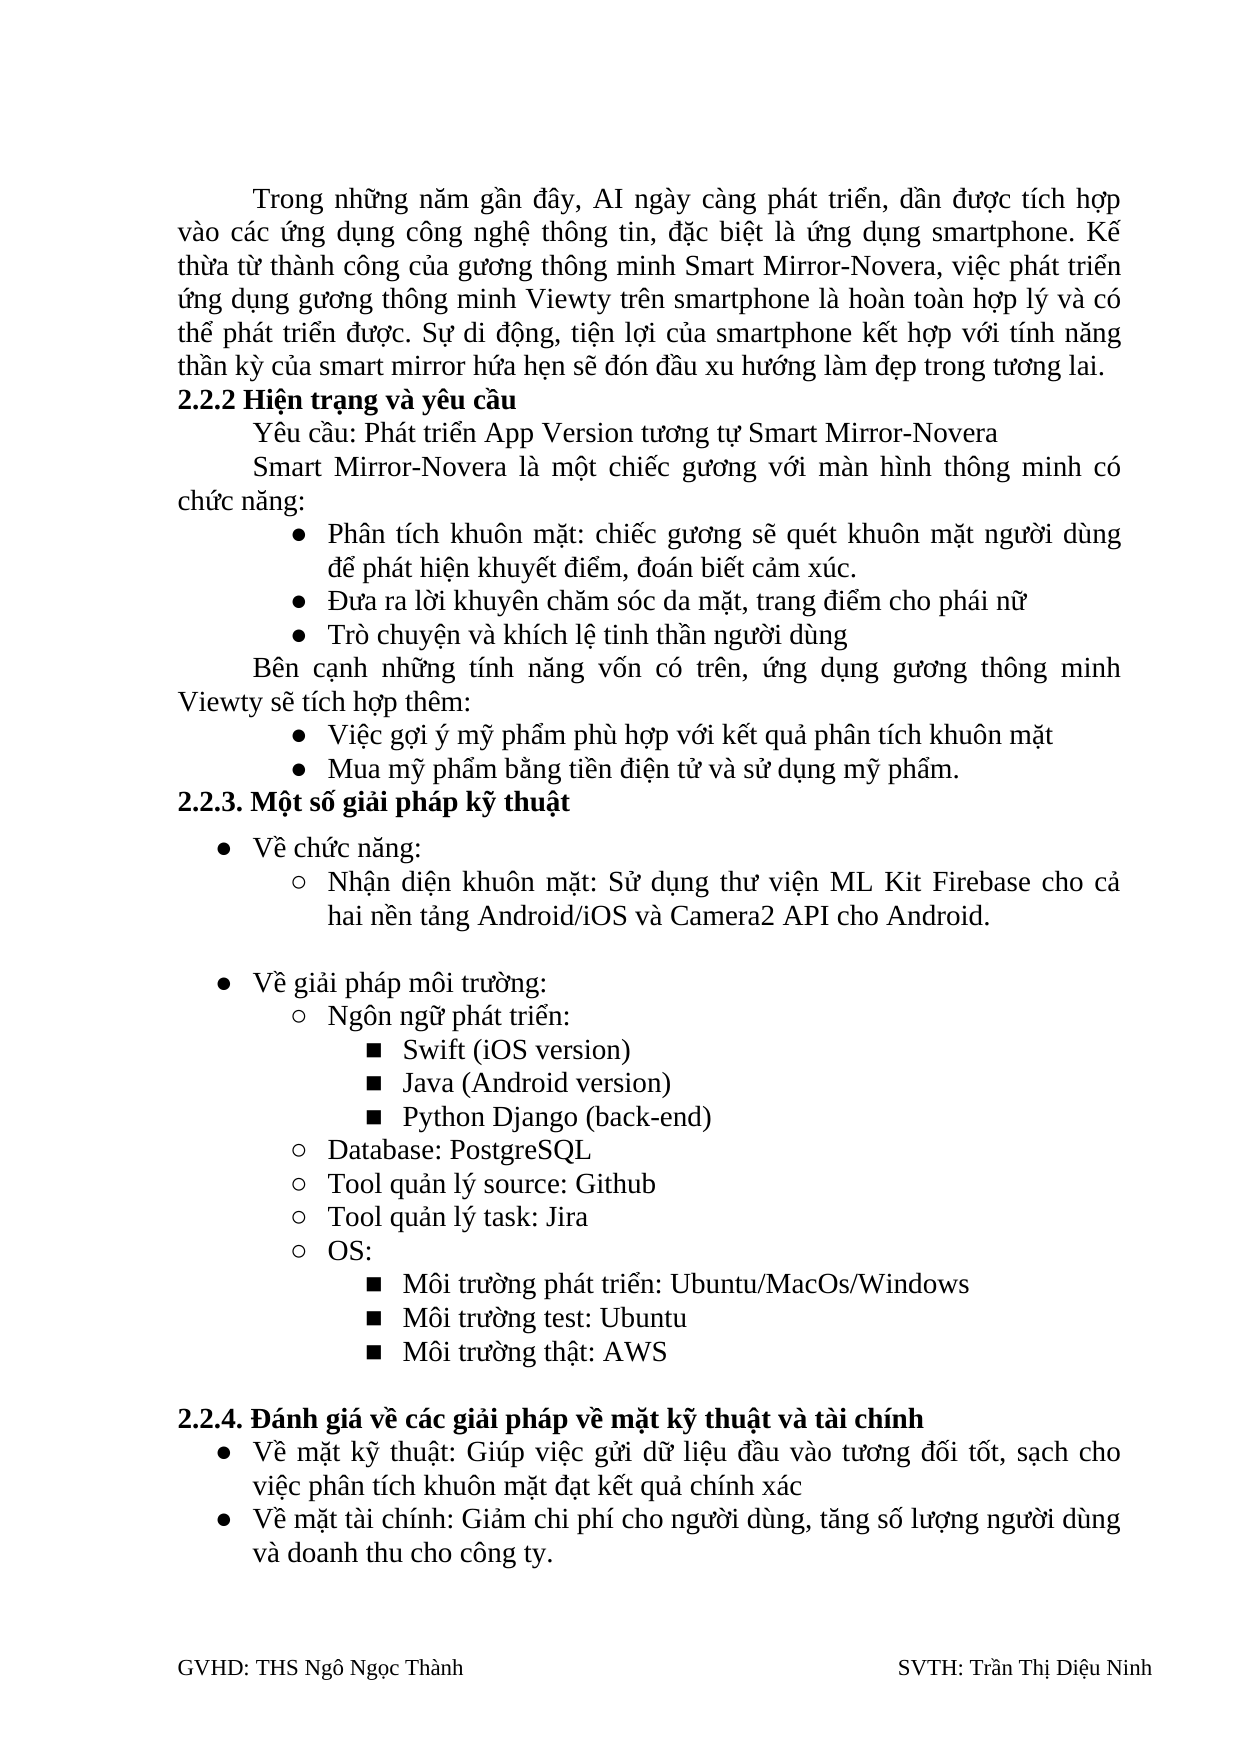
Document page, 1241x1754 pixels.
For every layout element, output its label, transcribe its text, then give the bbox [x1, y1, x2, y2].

list Tool quản lý task: Jira [290, 1199, 1122, 1233]
list Về chức năng: [215, 831, 1122, 864]
list Về mặt tài chính: Giảm chi phí cho người dùng, tăng số lượng người dùng và doanh thu cho công ty. [215, 1501, 1122, 1568]
text 2.2.2 Hiện trạng và yêu cầu [177, 382, 1122, 416]
list Ngôn ngữ phát triển: [290, 998, 1122, 1032]
list Swift (iOS version) [365, 1032, 1122, 1065]
list Tool quản lý source: Github [290, 1166, 1122, 1199]
list OS: [290, 1233, 1122, 1267]
list Môi trường thật: AWS [365, 1334, 1122, 1367]
text 2.2.4. Đánh giá về các giải pháp về mặt kỹ thuật và tài chính [177, 1401, 1122, 1434]
list Phân tích khuôn mặt: chiếc gương sẽ quét khuôn mặt người dùng để phát hiện khuyết điểm, đoán biết cảm xúc. [290, 516, 1122, 583]
text 2.2.3. Một số giải pháp kỹ thuật [177, 784, 1122, 818]
list Đưa ra lời khuyên chăm sóc da mặt, trang điểm cho phái nữ [290, 583, 1122, 617]
list Về mặt kỹ thuật: Giúp việc gửi dữ liệu đầu vào tương đối tốt, sạch cho việc phân tích khuôn mặt đạt kết quả chính xác [215, 1434, 1122, 1501]
list Mua mỹ phẩm bằng tiền điện tử và sử dụng mỹ phẩm. [290, 751, 1122, 784]
list Việc gợi ý mỹ phẩm phù hợp với kết quả phân tích khuôn mặt [290, 717, 1122, 751]
list Nhận diện khuôn mặt: Sử dụng thư viện ML Kit Firebase cho cả hai nền tảng Android/iOS và Camera2 API cho Android. [290, 864, 1122, 931]
text Smart Mirror-Novera là một chiếc gương với màn hình thông minh có chức năng: [177, 449, 1122, 516]
list Java (Android version) [365, 1065, 1122, 1099]
text Trong những năm gần đây, AI ngày càng phát triển, dần được tích hợp vào các ứng dụng công nghệ thông tin, đặc biệt là ứng dụng smartphone. Kế thừa từ thành công của gương thông minh Smart Mirror-Novera, việc phát triển ứng dụng gương thông minh Viewty trên smartphone là hoàn toàn hợp lý và có thể phát triển được. Sự di động, tiện lợi của smartphone kết hợp với tính năng thần kỳ của smart mirror hứa hẹn sẽ đón đầu xu hướng làm đẹp trong tương lai. [177, 181, 1122, 382]
list Trò chuyện và khích lệ tinh thần người dùng [290, 617, 1122, 650]
text Yêu cầu: Phát triển App Version tương tự Smart Mirror-Novera [177, 416, 1122, 449]
list Database: PostgreSQL [290, 1132, 1122, 1166]
list Về giải pháp môi trường: [215, 965, 1122, 998]
list Môi trường phát triển: Ubuntu/MacOs/Windows [365, 1267, 1122, 1300]
list Python Django (back-end) [365, 1099, 1122, 1132]
text Bên cạnh những tính năng vốn có trên, ứng dụng gương thông minh Viewty sẽ tích hợp thêm: [177, 650, 1122, 717]
list Môi trường test: Ubuntu [365, 1300, 1122, 1334]
